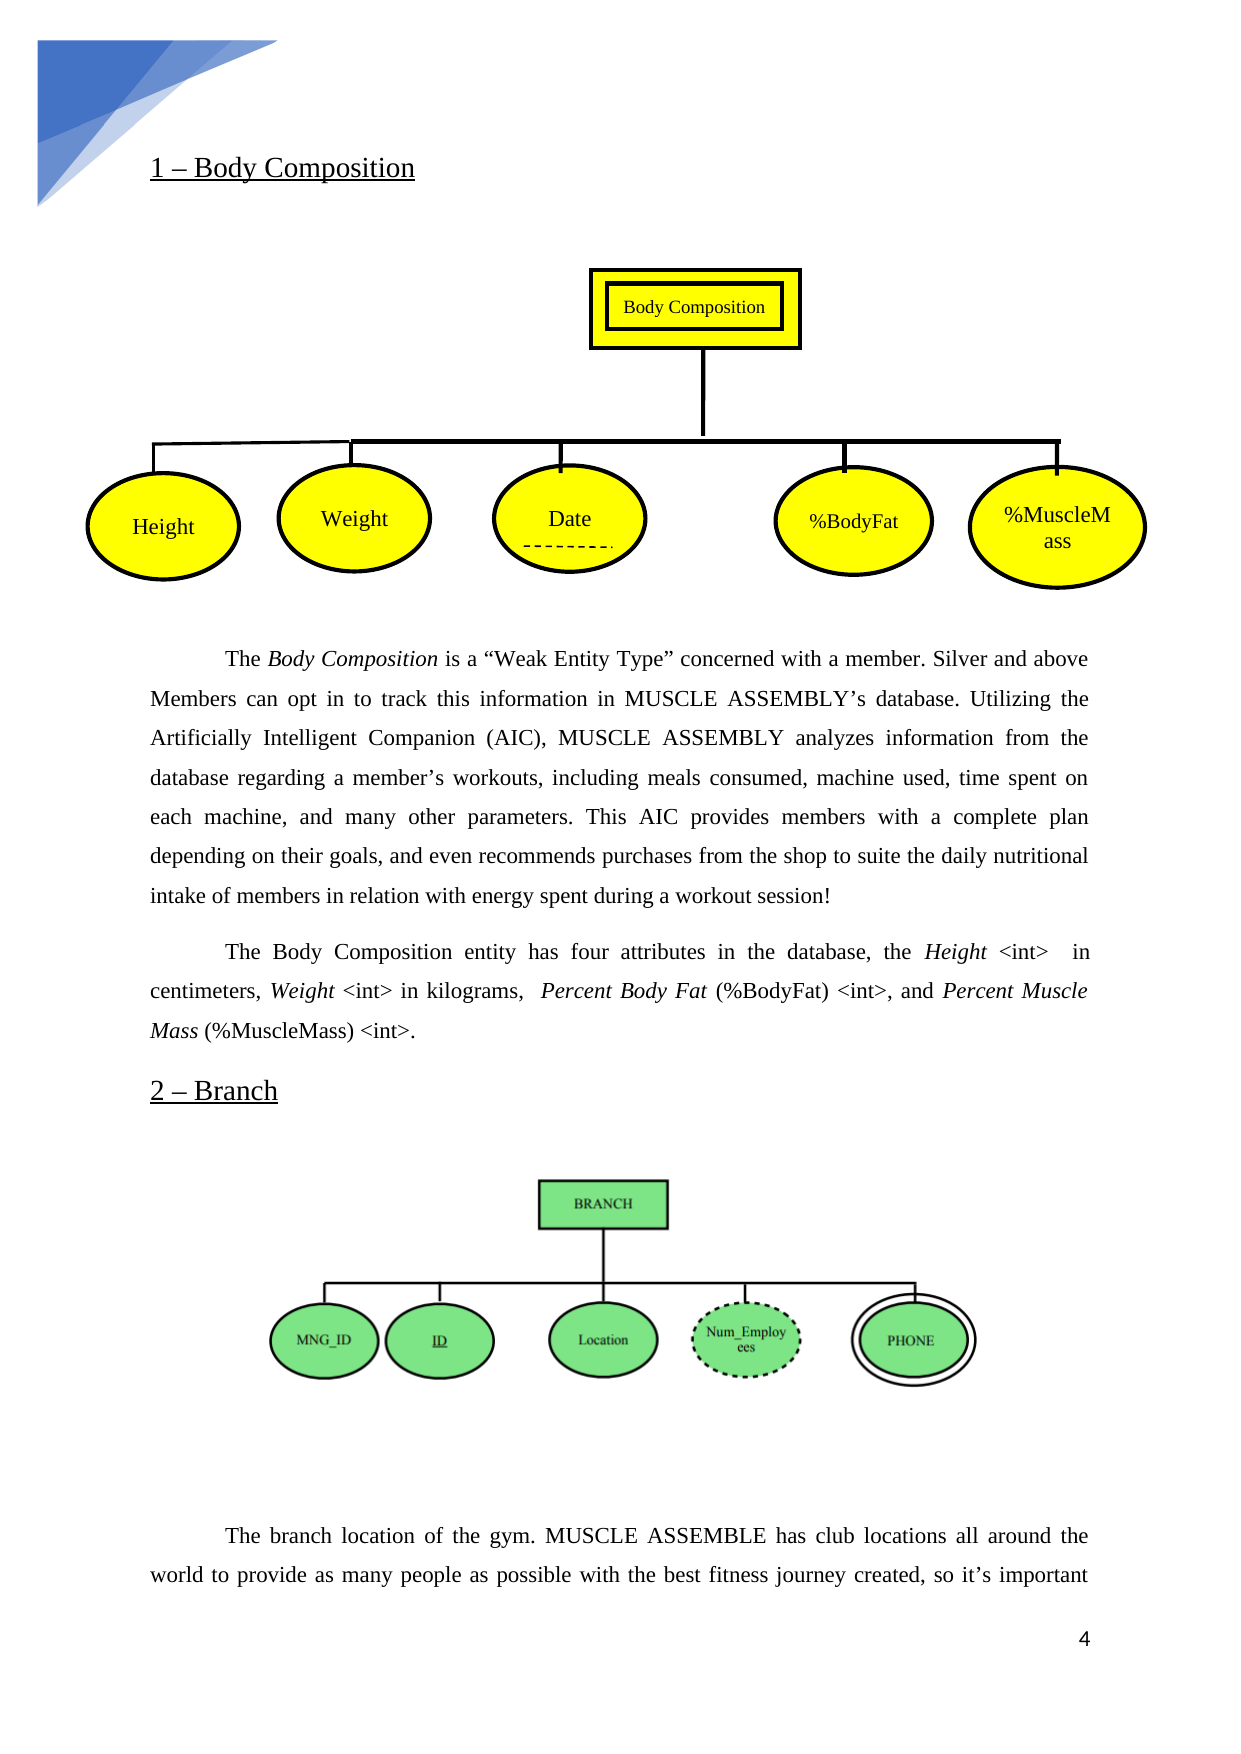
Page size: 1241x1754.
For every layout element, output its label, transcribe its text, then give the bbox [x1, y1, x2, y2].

text 2 – Branch [150, 1073, 1090, 1107]
picture [37, 40, 279, 209]
text 1 – Body Composition [150, 150, 1090, 183]
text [150, 1522, 1090, 1588]
text The Body Composition entity has four attributes in the database, the Height <int> in centimeters, Weight <int> in kilograms, Percent Body Fat (%BodyFat) <int>, and Percent Muscle Mass (%MuscleMass) <int>. [150, 938, 1090, 1043]
picture [259, 1143, 981, 1420]
text The Body Composition is a “Weak Entity Type” concerned with a member. Silver and above Members can opt in to track this information in MUSCLE ASSEMBLY’s database. Utilizing the Artificially Intelligent Companion (AIC), MUSCLE ASSEMBLY analyzes information from the database regarding a member’s workouts, including meals consumed, machine used, time spent on each machine, and many other parameters. This AIC provides members with a complete plan depending on their goals, and even recommends purchases from the shop to suite the daily nutritional intake of members in relation with energy spent during a workout session! [150, 645, 1090, 908]
